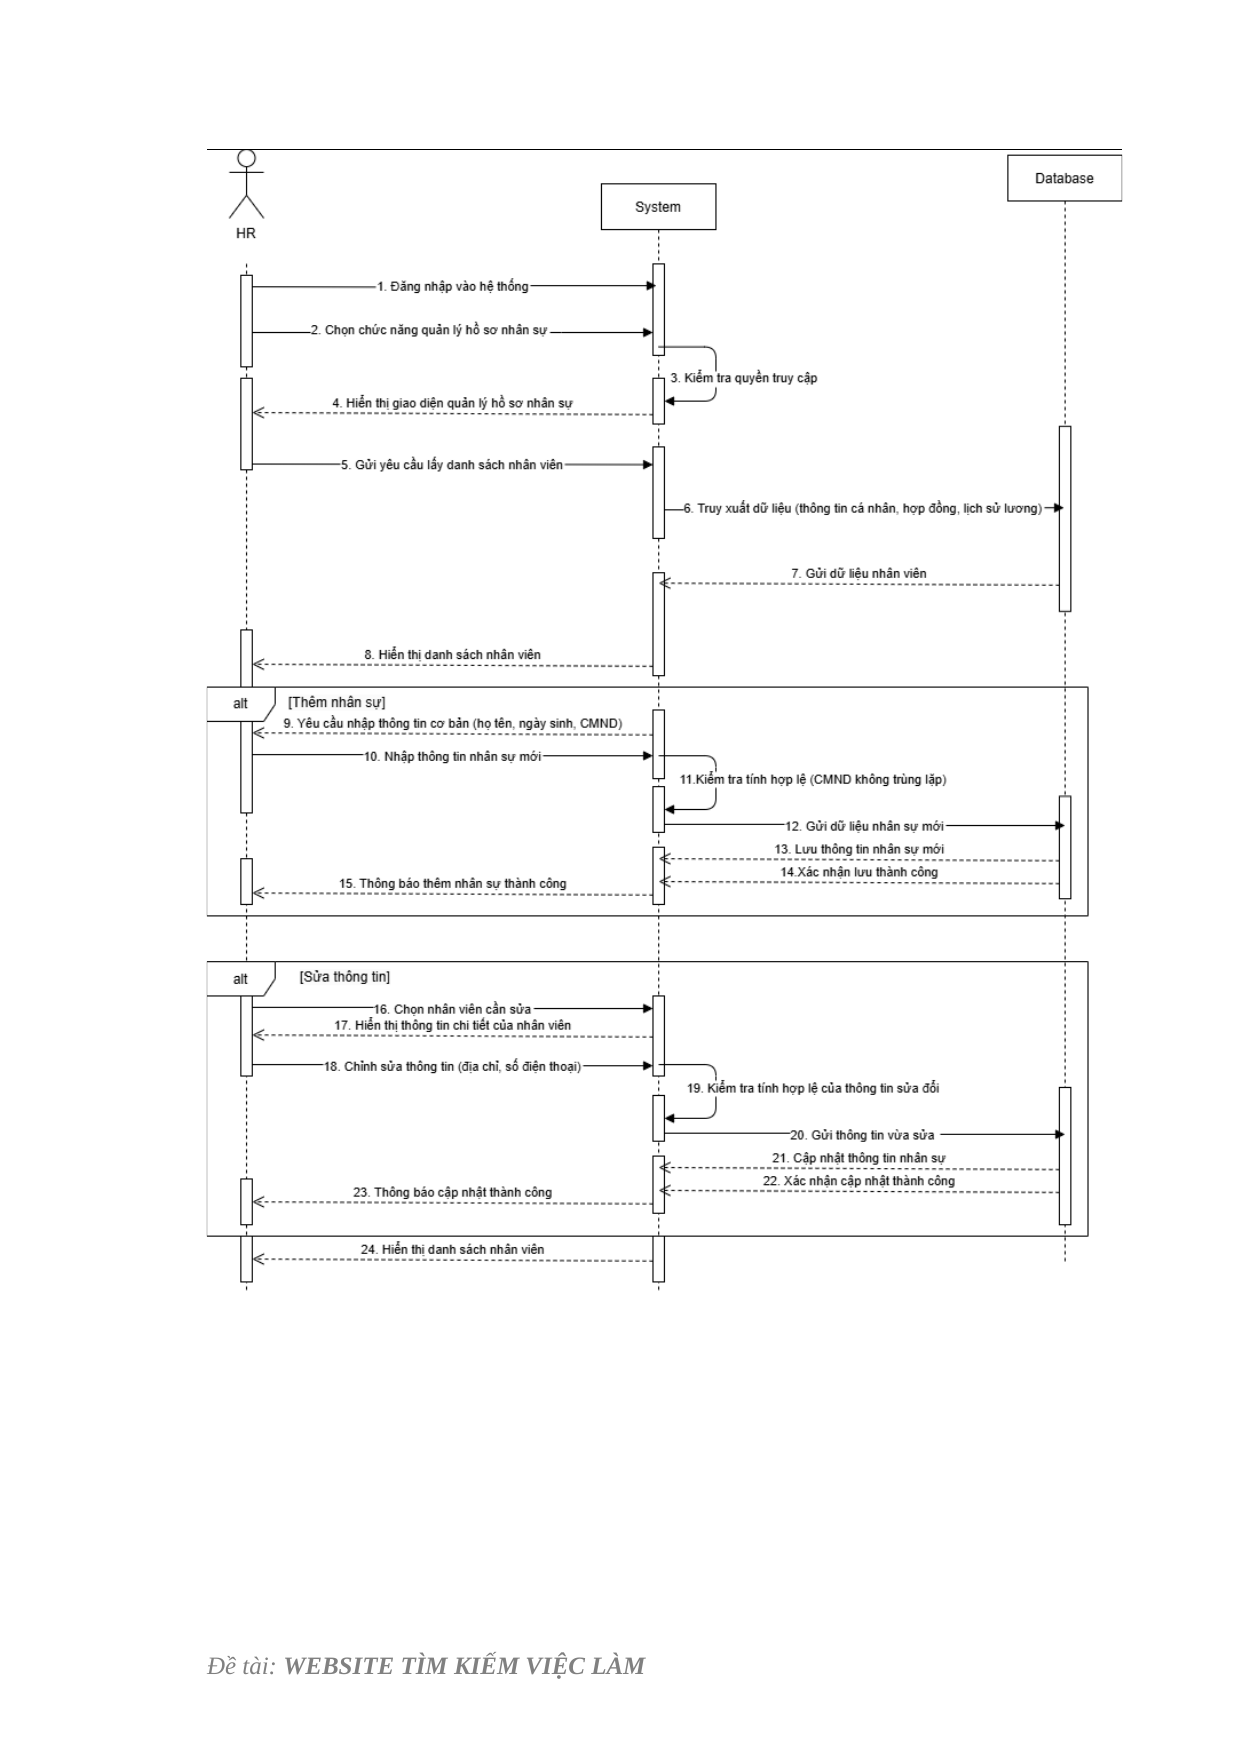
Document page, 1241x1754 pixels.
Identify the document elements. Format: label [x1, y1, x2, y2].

picture [206, 150, 1123, 1294]
